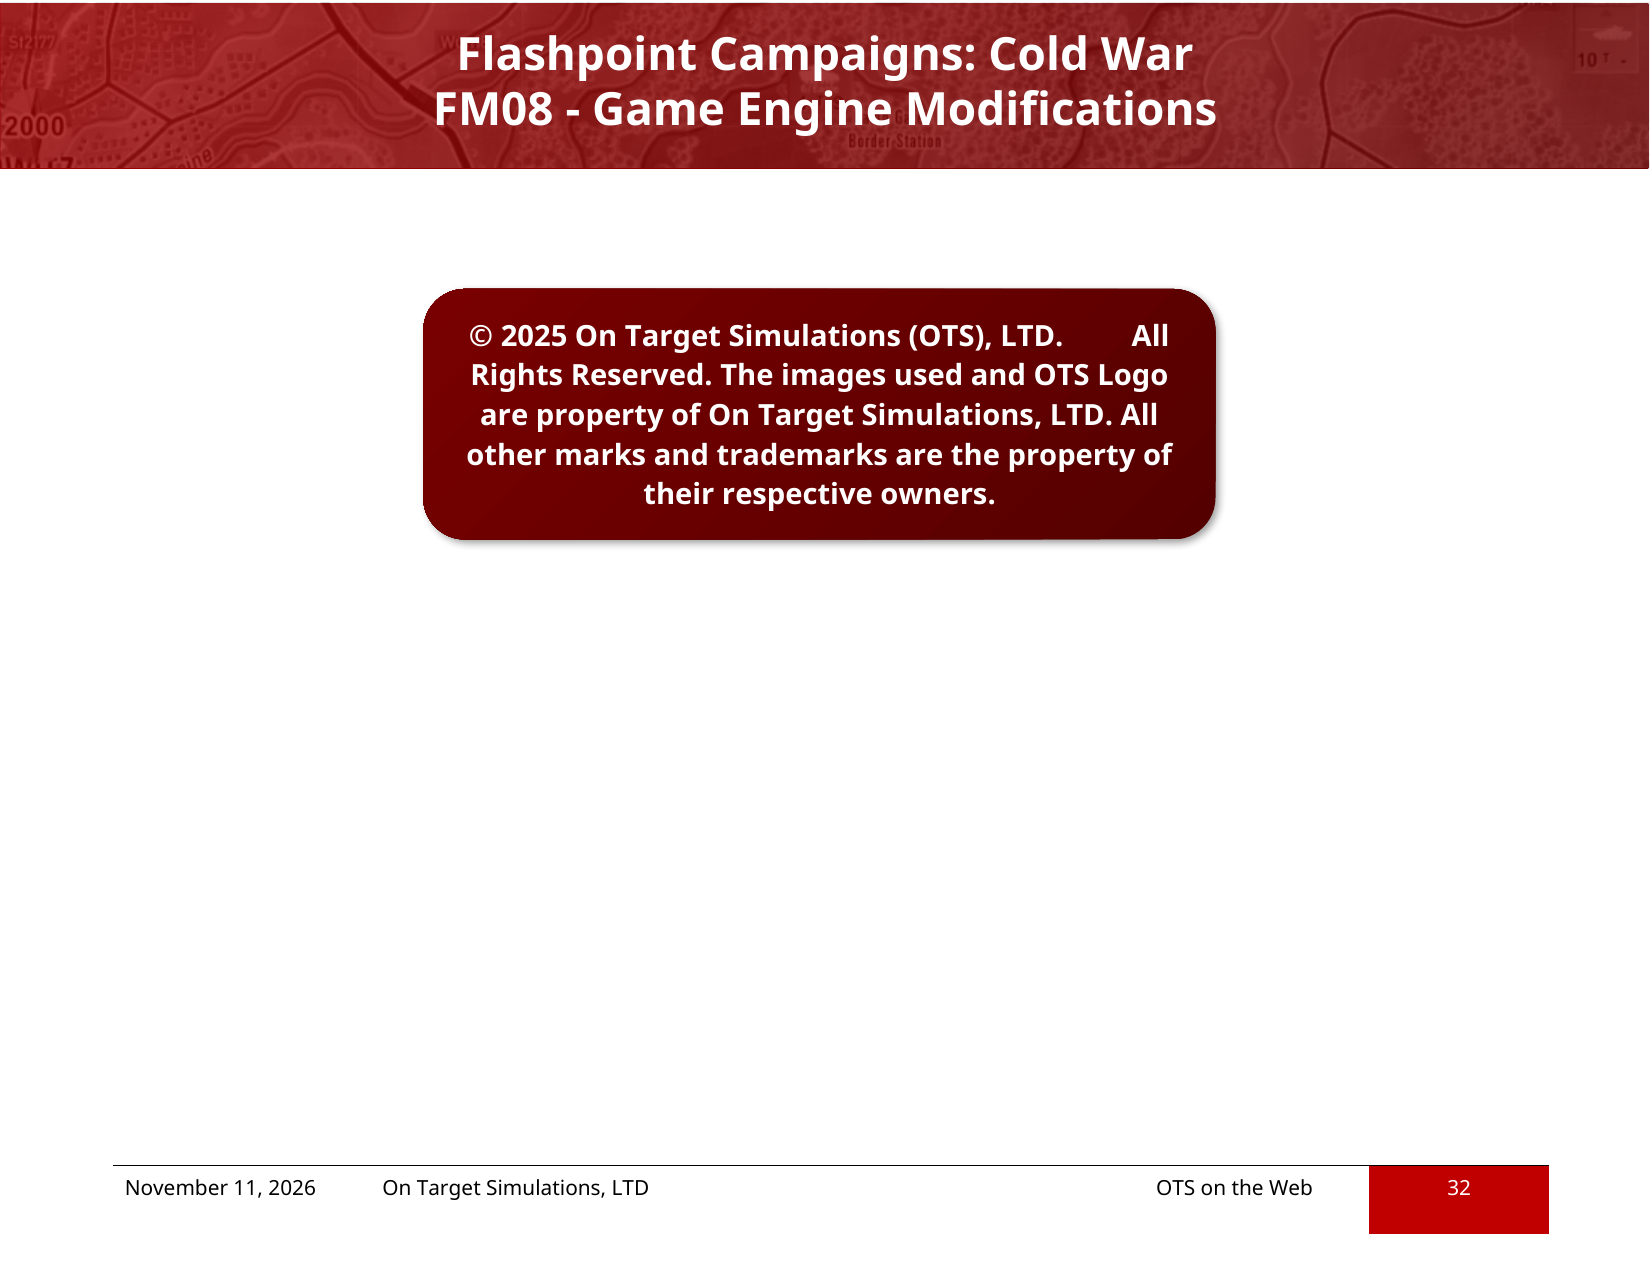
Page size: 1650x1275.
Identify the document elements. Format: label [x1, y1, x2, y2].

picture [0, 2, 1650, 168]
